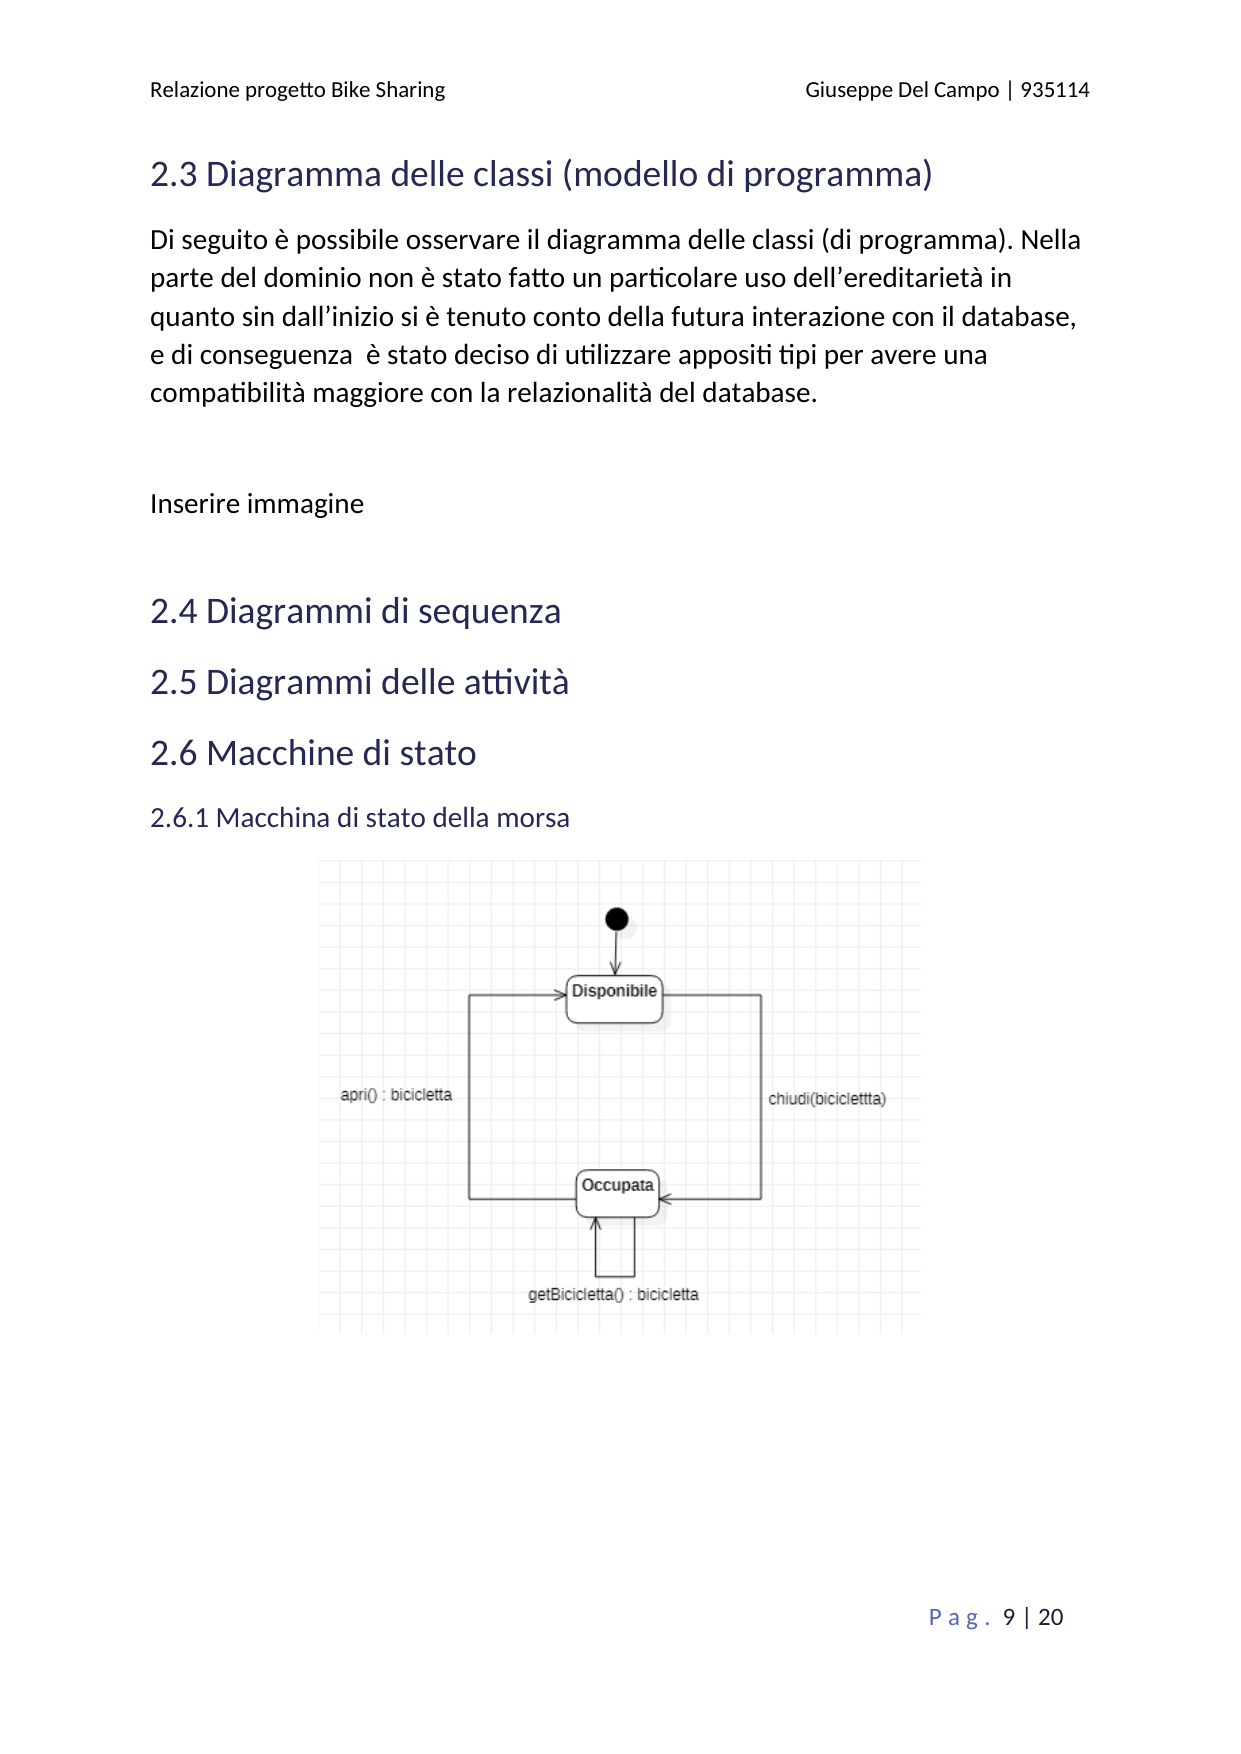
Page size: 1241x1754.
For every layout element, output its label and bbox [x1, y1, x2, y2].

picture [318, 860, 922, 1334]
